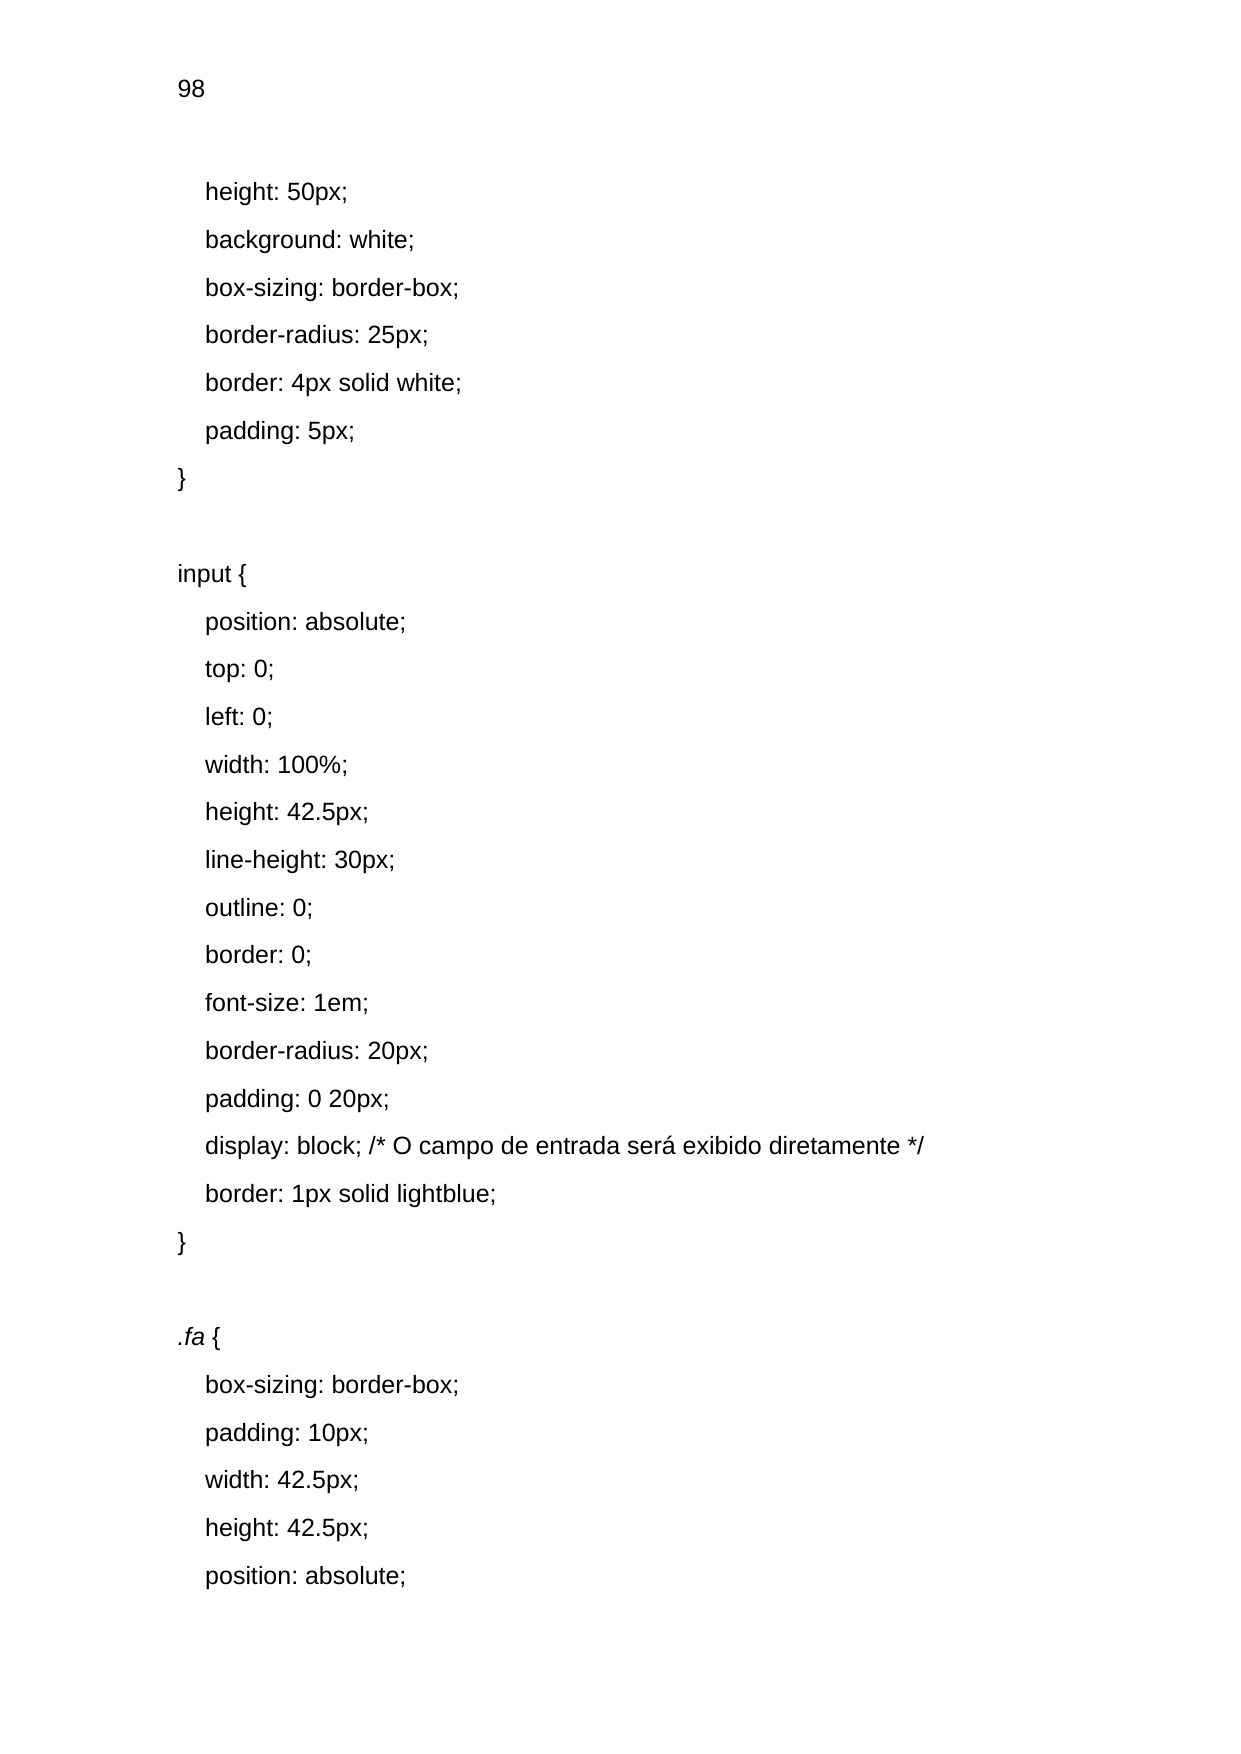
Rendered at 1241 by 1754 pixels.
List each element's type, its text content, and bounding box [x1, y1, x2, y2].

text position: absolute; [177, 607, 1122, 635]
text width: 42.5px; [177, 1465, 1122, 1494]
text border: 4px solid white; [177, 368, 1122, 397]
text background: white; [177, 225, 1122, 254]
text border: 1px solid lightblue; [177, 1179, 1122, 1208]
text } [177, 463, 1122, 492]
text border-radius: 25px; [177, 320, 1122, 349]
text } [177, 1227, 1122, 1256]
text height: 42.5px; [177, 1513, 1122, 1542]
text width: 100%; [177, 750, 1122, 778]
text padding: 10px; [177, 1418, 1122, 1446]
text height: 42.5px; [177, 797, 1122, 826]
text .fa { [177, 1322, 1122, 1351]
text display: block; /* O campo de entrada será exibido diretamente */ [177, 1131, 1122, 1160]
text position: absolute; [177, 1561, 1122, 1589]
text box-sizing: border-box; [177, 273, 1122, 301]
text input { [177, 559, 1122, 588]
text height: 50px; [177, 177, 1122, 206]
text outline: 0; [177, 893, 1122, 922]
text box-sizing: border-box; [177, 1370, 1122, 1399]
text padding: 5px; [177, 416, 1122, 444]
text top: 0; [177, 654, 1122, 683]
text border: 0; [177, 941, 1122, 969]
text line-height: 30px; [177, 845, 1122, 874]
text left: 0; [177, 702, 1122, 731]
text border-radius: 20px; [177, 1036, 1122, 1065]
text font-size: 1em; [177, 988, 1122, 1017]
text padding: 0 20px; [177, 1084, 1122, 1112]
